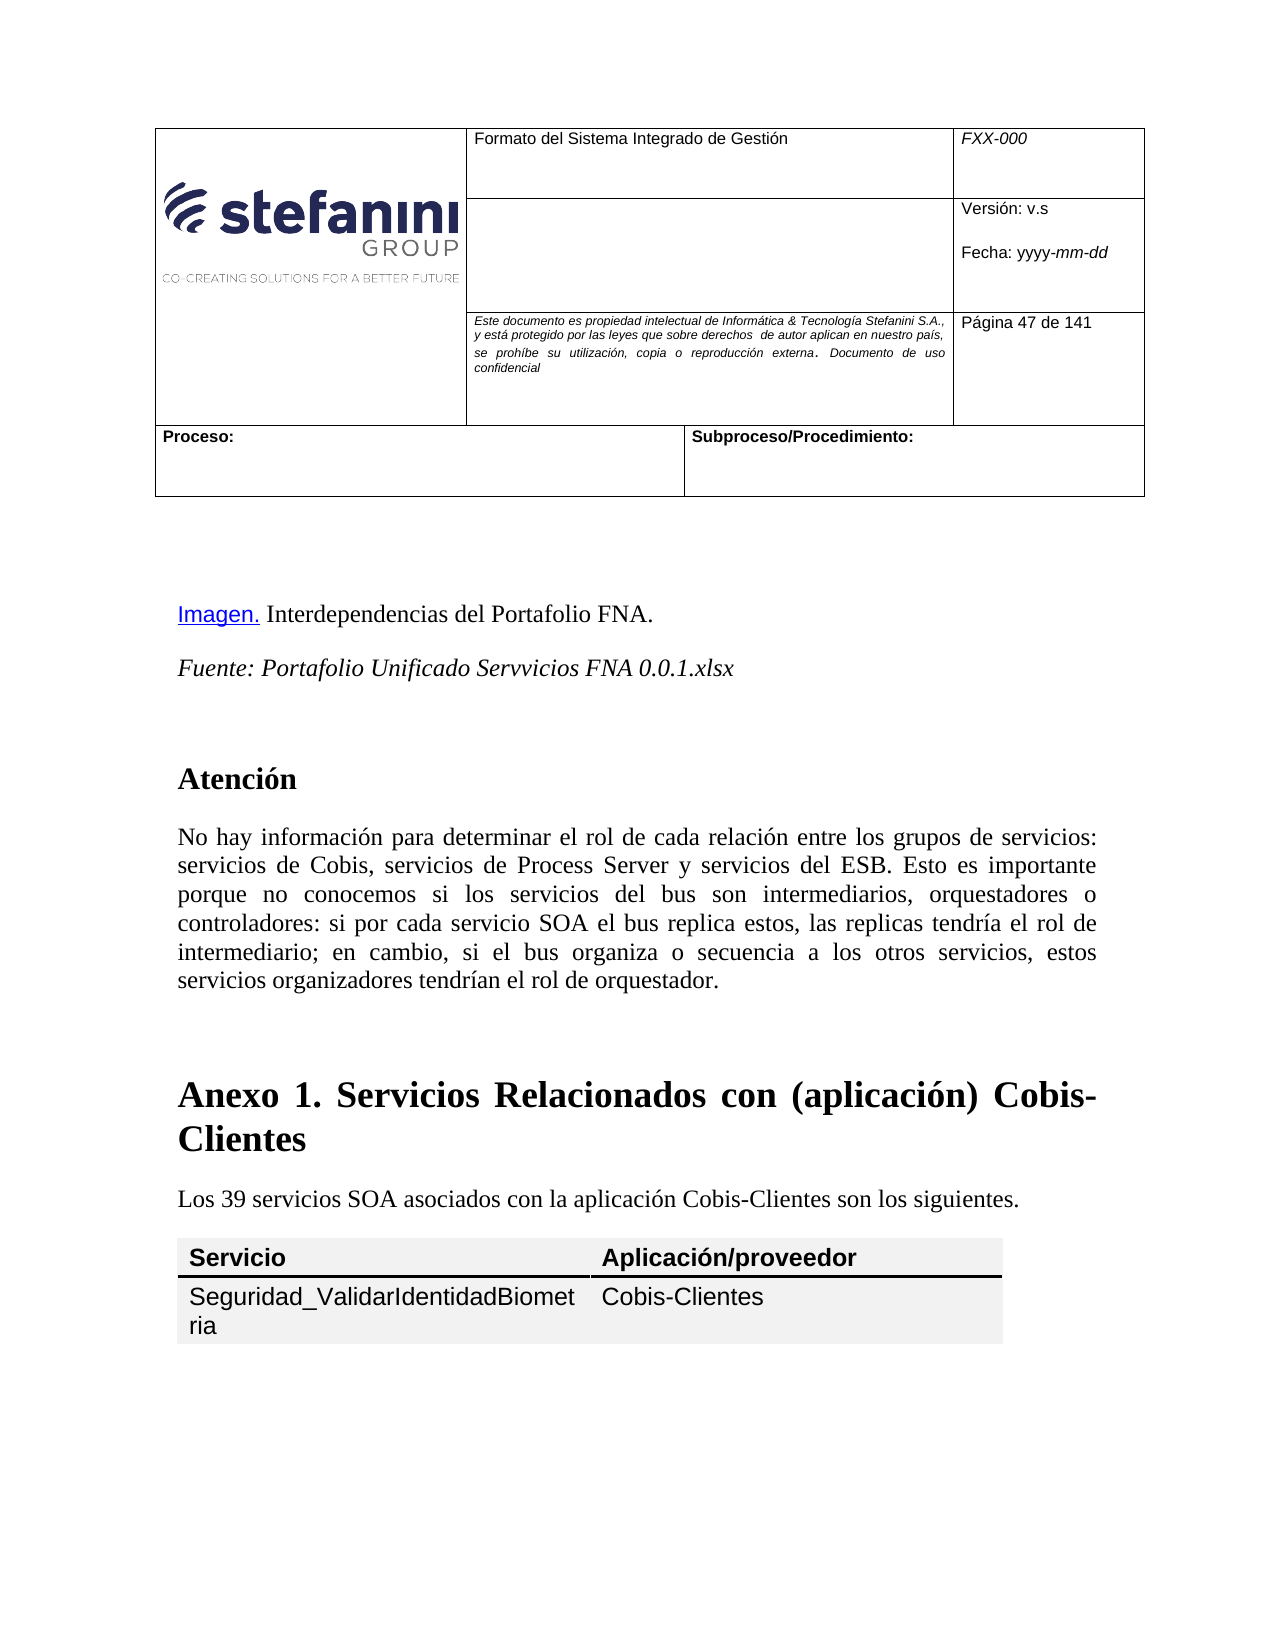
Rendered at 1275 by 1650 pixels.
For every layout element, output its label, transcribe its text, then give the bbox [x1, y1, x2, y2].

text Imagen. Interdependencias del Portafolio FNA. [177, 599, 1098, 628]
table_header Servicio [178, 1239, 590, 1275]
text No hay información para determinar el rol de cada relación entre los grupos de servicios: servicios de Cobis, servicios de Process Server y servicios del ESB. Esto es importante porque no conocemos si los servicios del bus son intermediarios, orquestadores o controladores: si por cada servicio SOA el bus replica estos, las replicas tendría el rol de intermediario; en cambio, si el bus organiza o secuencia a los otros servicios, estos servicios organizadores tendrían el rol de orquestador. [177, 822, 1098, 994]
text Fuente: Portafolio Unificado Servvicios FNA 0.0.1.xlsx [177, 653, 1098, 682]
table_cell Seguridad_ValidarIdentidadBiometria [178, 1278, 590, 1343]
table_cell Cobis-Clientes [591, 1278, 1002, 1343]
text Los 39 servicios SOA asociados con la aplicación Cobis-Clientes son los siguientes. [177, 1184, 1098, 1213]
subtitle Anexo 1. Servicios Relacionados con (aplicación) Cobis-Clientes [177, 1073, 1098, 1159]
table_header Aplicación/proveedor [591, 1239, 1002, 1275]
picture [162, 182, 460, 286]
subtitle Atención [177, 761, 1098, 797]
